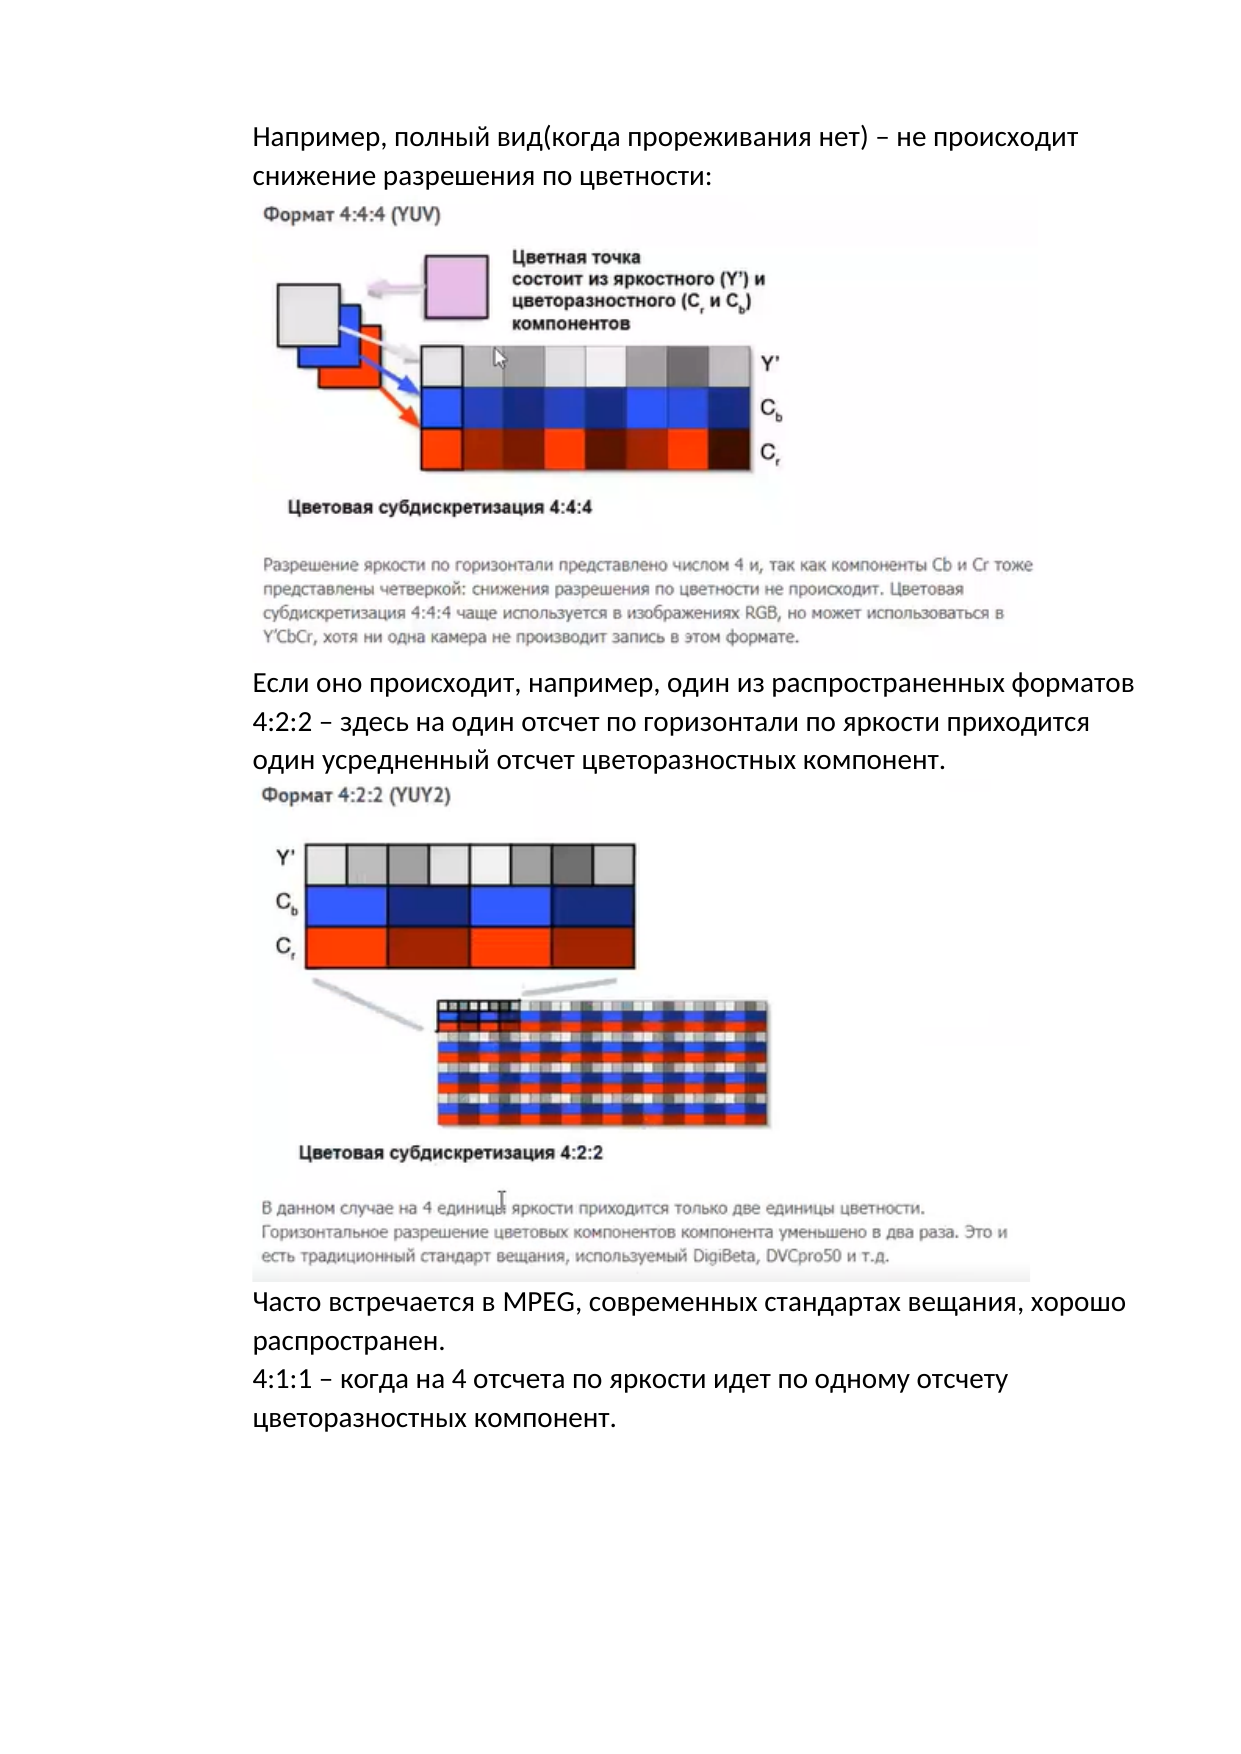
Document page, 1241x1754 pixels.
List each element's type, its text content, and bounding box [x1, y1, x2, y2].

picture [252, 195, 1039, 663]
list Часто встречается в MPEG, современных стандартах вещания, хорошо распространен. [252, 1283, 1152, 1357]
list Например, полный вид(когда прореживания нет) – не происходит снижение разрешения по цветности: [252, 118, 1152, 192]
list Если оно происходит, например, один из распространенных форматов 4:2:2 – здесь на один отсчет по горизонтали по яркости приходится один усредненный отсчет цветоразностных компонент. [252, 664, 1152, 777]
list 4:1:1 – когда на 4 отсчета по яркости идет по одному отсчету цветоразностных компонент. [252, 1360, 1152, 1434]
picture [252, 779, 1031, 1282]
